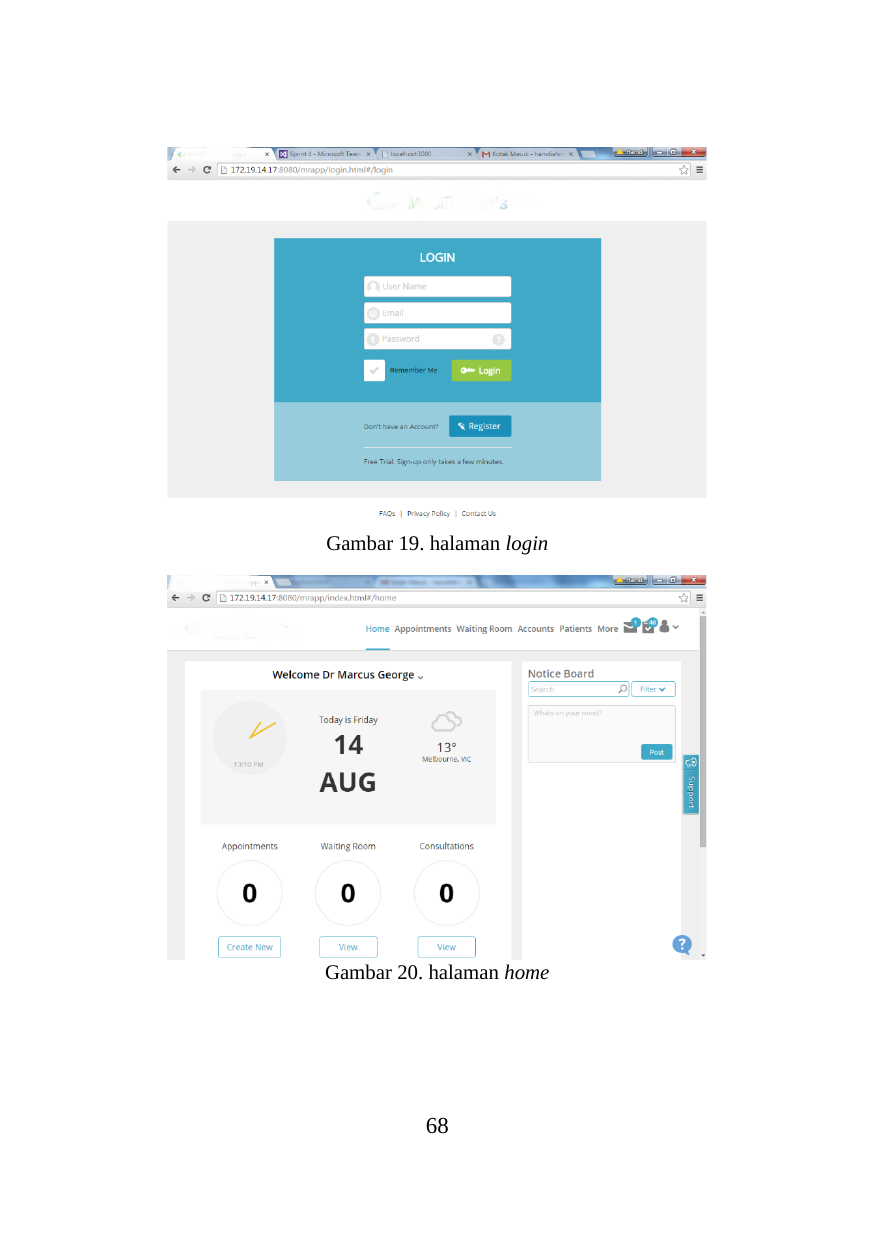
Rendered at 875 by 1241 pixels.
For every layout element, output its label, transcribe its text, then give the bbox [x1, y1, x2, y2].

picture [167, 575, 707, 960]
picture [167, 147, 707, 532]
